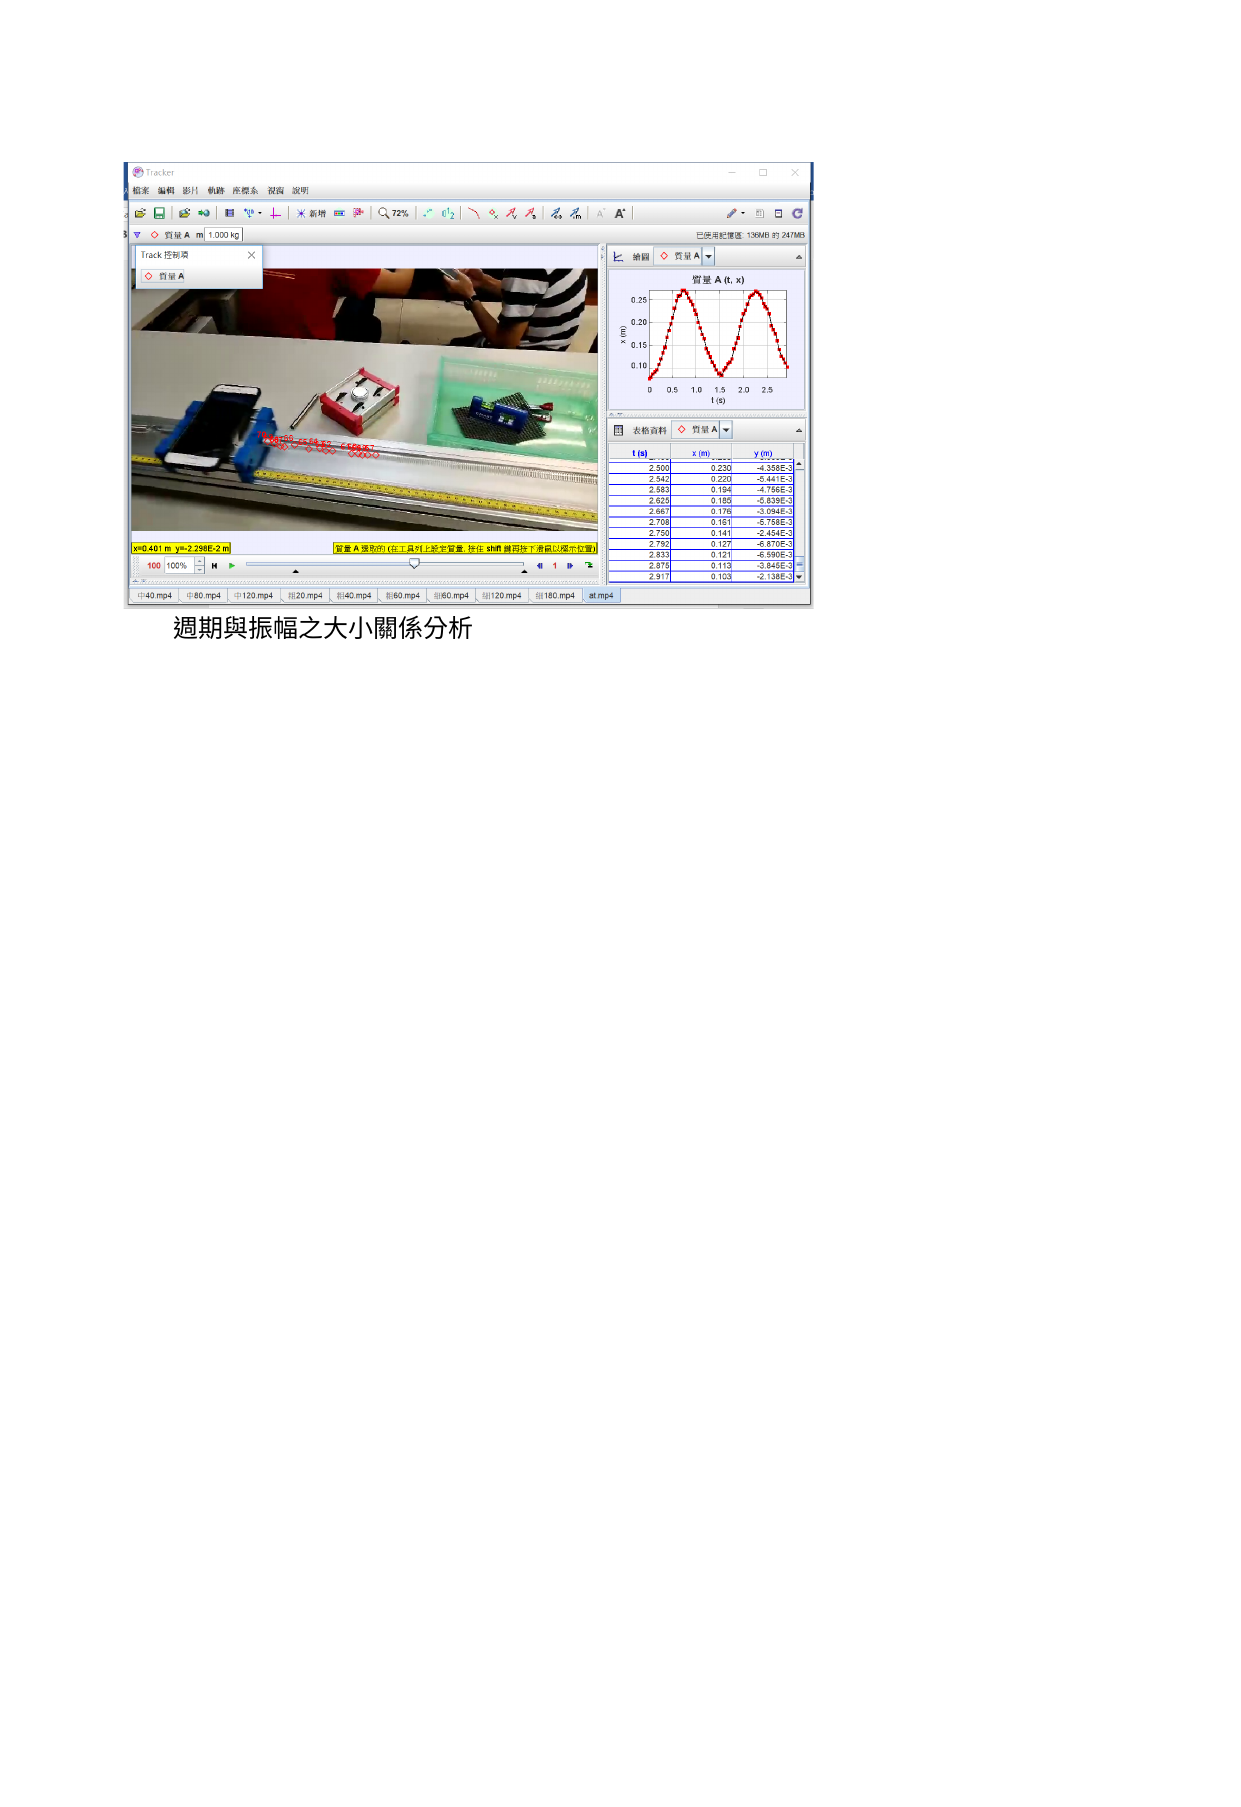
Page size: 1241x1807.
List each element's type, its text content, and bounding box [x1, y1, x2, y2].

picture [123, 162, 814, 609]
text 週期與振幅之大小關係分析 [124, 608, 1154, 644]
